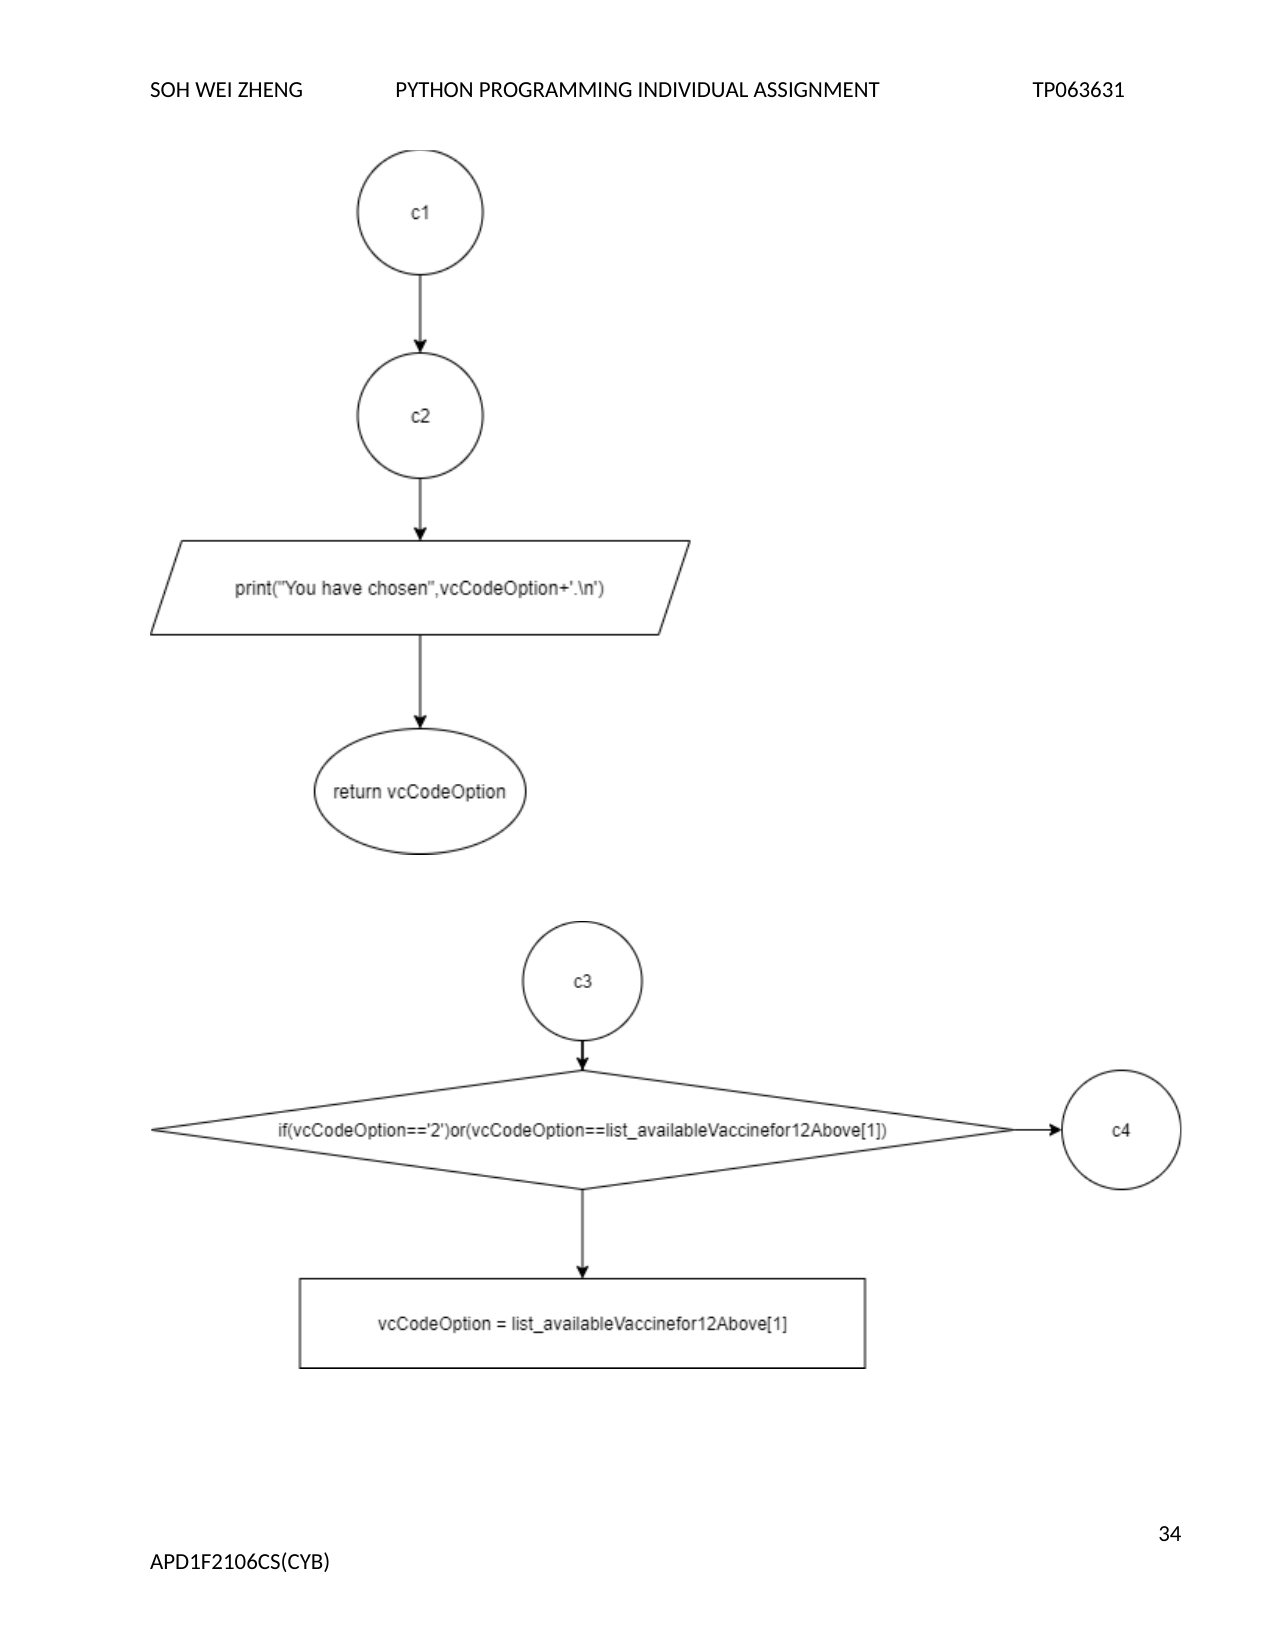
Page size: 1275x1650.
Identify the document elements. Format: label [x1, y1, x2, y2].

picture [150, 921, 1182, 1369]
picture [150, 150, 691, 855]
